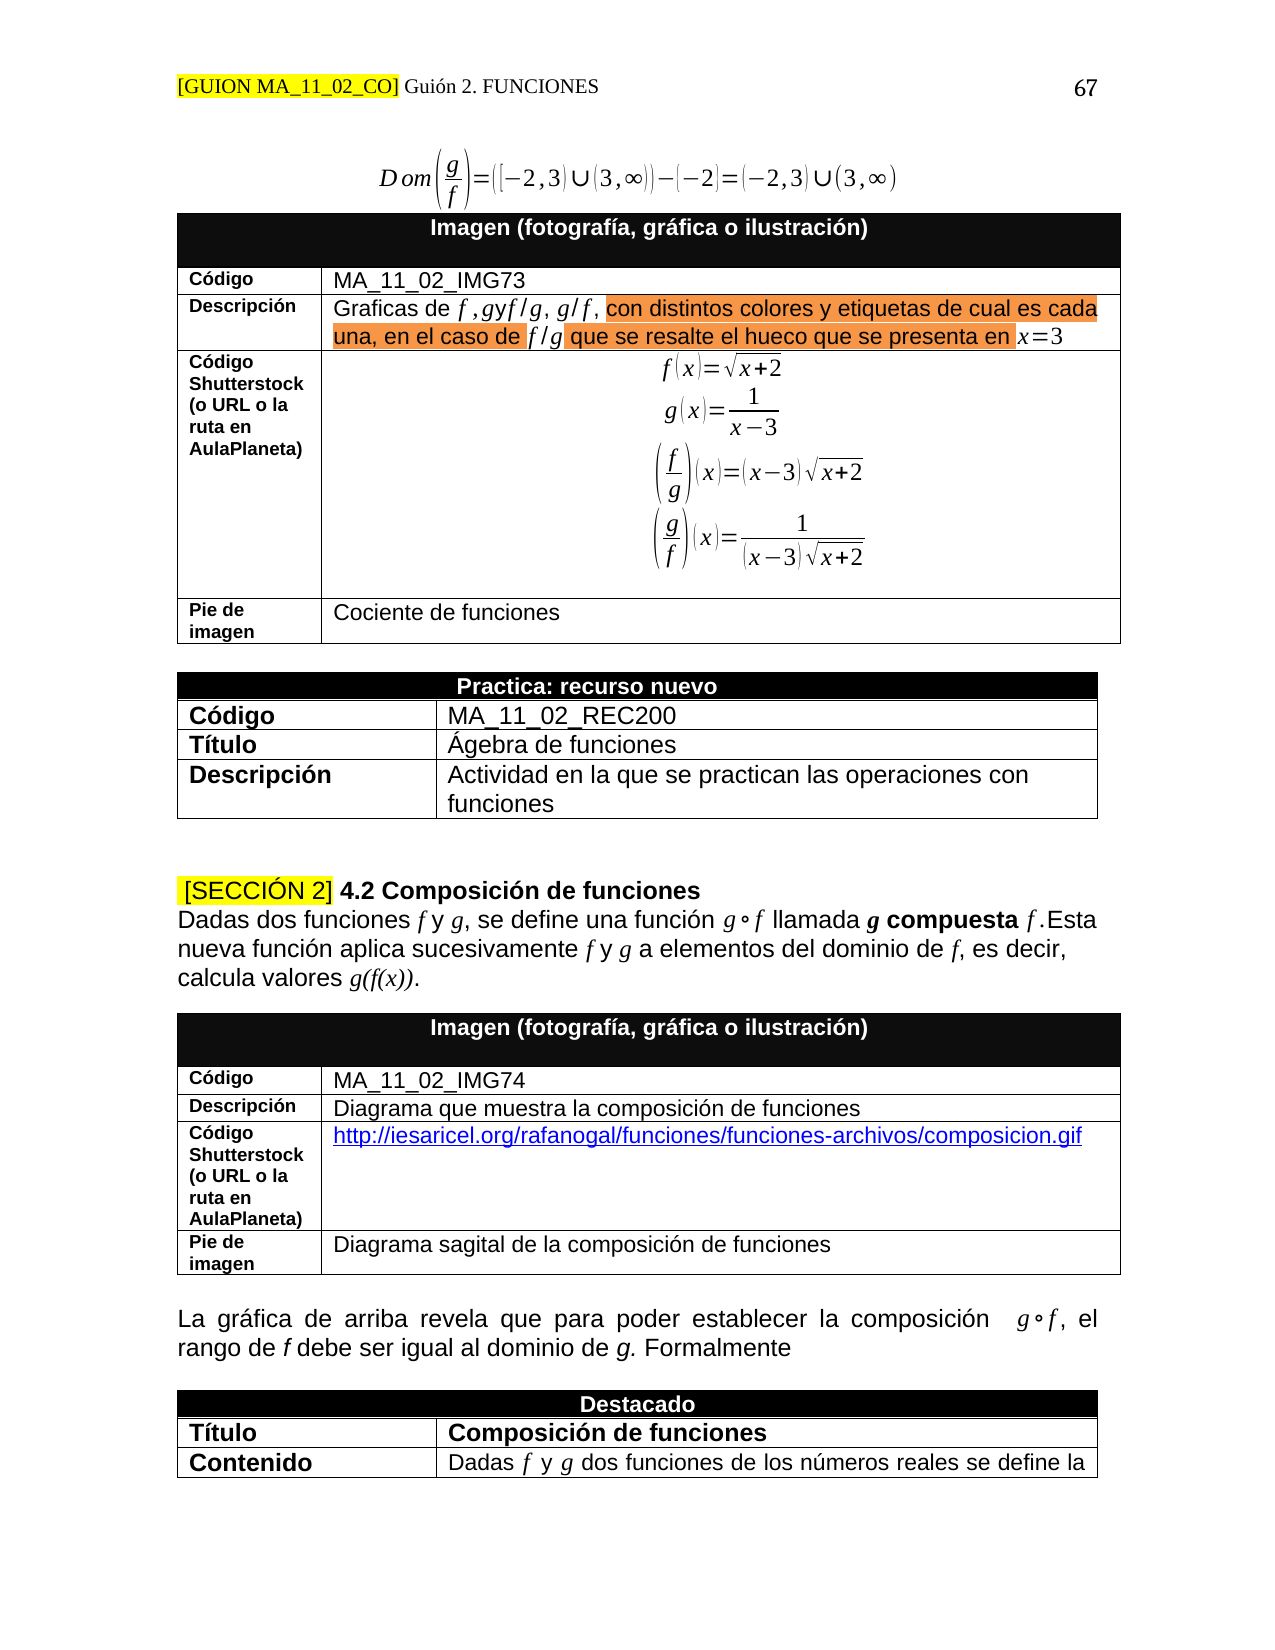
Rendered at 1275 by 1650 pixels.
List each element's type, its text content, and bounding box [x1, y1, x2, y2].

table_cell MA_11_02_IMG74 [322, 1067, 1120, 1093]
table_header Imagen (fotografía, gráfica o ilustración) [178, 1014, 1120, 1066]
table_cell Código Shutterstock (o URL o la ruta en AulaPlaneta) [178, 351, 321, 598]
text [SECCIÓN 2] 4.2 Composición de funciones [333, 876, 1098, 905]
table_cell Pie de imagen [178, 599, 321, 642]
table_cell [437, 1448, 1097, 1477]
table_cell Ágebra de funciones [437, 730, 1097, 759]
table_cell [322, 351, 1120, 598]
table_cell Actividad en la que se practican las operaciones con funciones [437, 760, 1097, 818]
text La gráfica de arriba revela que para poder establecer la composición , el rango de f debe ser igual al dominio de g. Formalmente [177, 1304, 1098, 1361]
table_cell Diagrama sagital de la composición de funciones [322, 1231, 1120, 1274]
table_cell Cociente de funciones [322, 599, 1120, 642]
table_cell MA_11_02_IMG73 [322, 268, 1120, 294]
table_cell Pie de imagen [178, 1231, 321, 1274]
table_cell Descripción [178, 760, 436, 818]
table_header Destacado [178, 1391, 1097, 1417]
table_cell Código [178, 701, 436, 729]
table_cell Graficas de y, , con distintos colores y etiquetas de cual es cada una, en el caso de que se resalte el hueco que se presenta en [322, 295, 1120, 350]
table_cell Descripción [178, 295, 321, 350]
text Dadas dos funciones f y g, se define una función llamada g compuesta Esta nueva función aplica sucesivamente f y g a elementos del dominio de f, es decir, calcula valores g(f(x)). [177, 905, 1098, 992]
table_header Practica: recurso nuevo Practica: recurso nuevo [178, 673, 1097, 699]
table_cell Contenido [178, 1448, 436, 1477]
table_cell Título [178, 730, 436, 759]
table_cell http://iesaricel.org/rafanogal/funciones/funciones-archivos/composicion.gif [322, 1122, 1120, 1230]
table_cell MA_11_02_REC200 [437, 701, 1097, 729]
table_cell Código [178, 1067, 321, 1093]
table_cell Código [178, 268, 321, 294]
table_cell Diagrama que muestra la composición de funciones [322, 1095, 1120, 1121]
table_cell Código Shutterstock (o URL o la ruta en AulaPlaneta) [178, 1122, 321, 1230]
table_cell Descripción [178, 1095, 321, 1121]
table_cell Composición de funciones [437, 1419, 1097, 1447]
table_header Imagen (fotografía, gráfica o ilustración) [178, 214, 1120, 266]
table_cell Título [178, 1419, 436, 1447]
